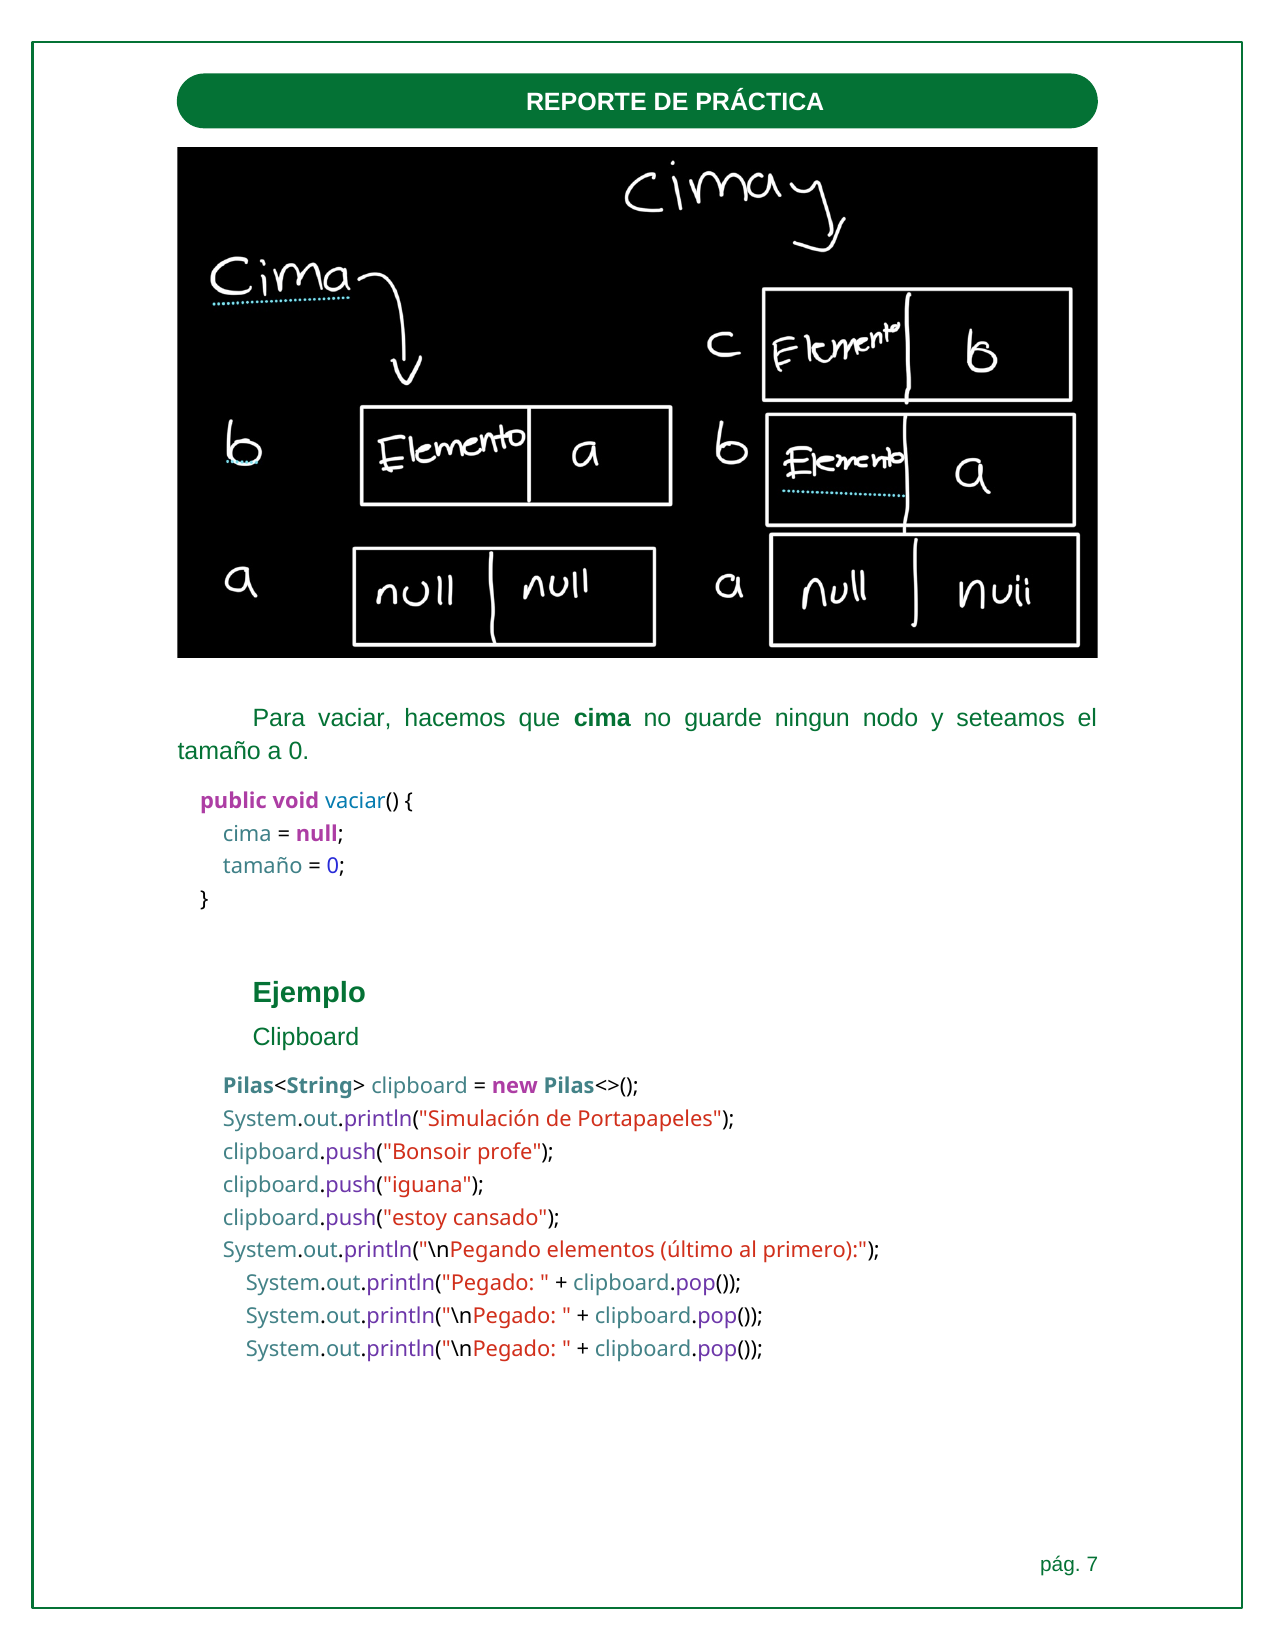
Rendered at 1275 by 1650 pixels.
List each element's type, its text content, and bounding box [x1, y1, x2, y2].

text System.out.println("\nPegado: " + clipboard.pop()); [177, 1330, 1098, 1363]
subtitle Ejemplo [177, 975, 1098, 1008]
picture [177, 147, 1098, 658]
text System.out.println("Simulación de Portapapeles"); [177, 1100, 1098, 1133]
text clipboard.push("Bonsoir profe"); [177, 1133, 1098, 1166]
text } [177, 880, 1098, 913]
text clipboard.push("estoy cansado"); [177, 1199, 1098, 1231]
text clipboard.push("iguana"); [177, 1166, 1098, 1199]
text System.out.println("\nPegado: " + clipboard.pop()); [177, 1297, 1098, 1330]
text Pilas<String> clipboard = new Pilas<>(); [177, 1067, 1098, 1100]
text System.out.println("\nPegando elementos (último al primero):"); [177, 1231, 1098, 1264]
text Para vaciar, hacemos que cima no guarde ningun nodo y seteamos el tamaño a 0. [177, 703, 1098, 765]
text System.out.println("Pegado: " + clipboard.pop()); [177, 1264, 1098, 1297]
text Clipboard [177, 1022, 1098, 1051]
text cima = null; [177, 814, 1098, 847]
text tamaño = 0; [177, 847, 1098, 880]
text public void vaciar() { [177, 782, 1098, 814]
